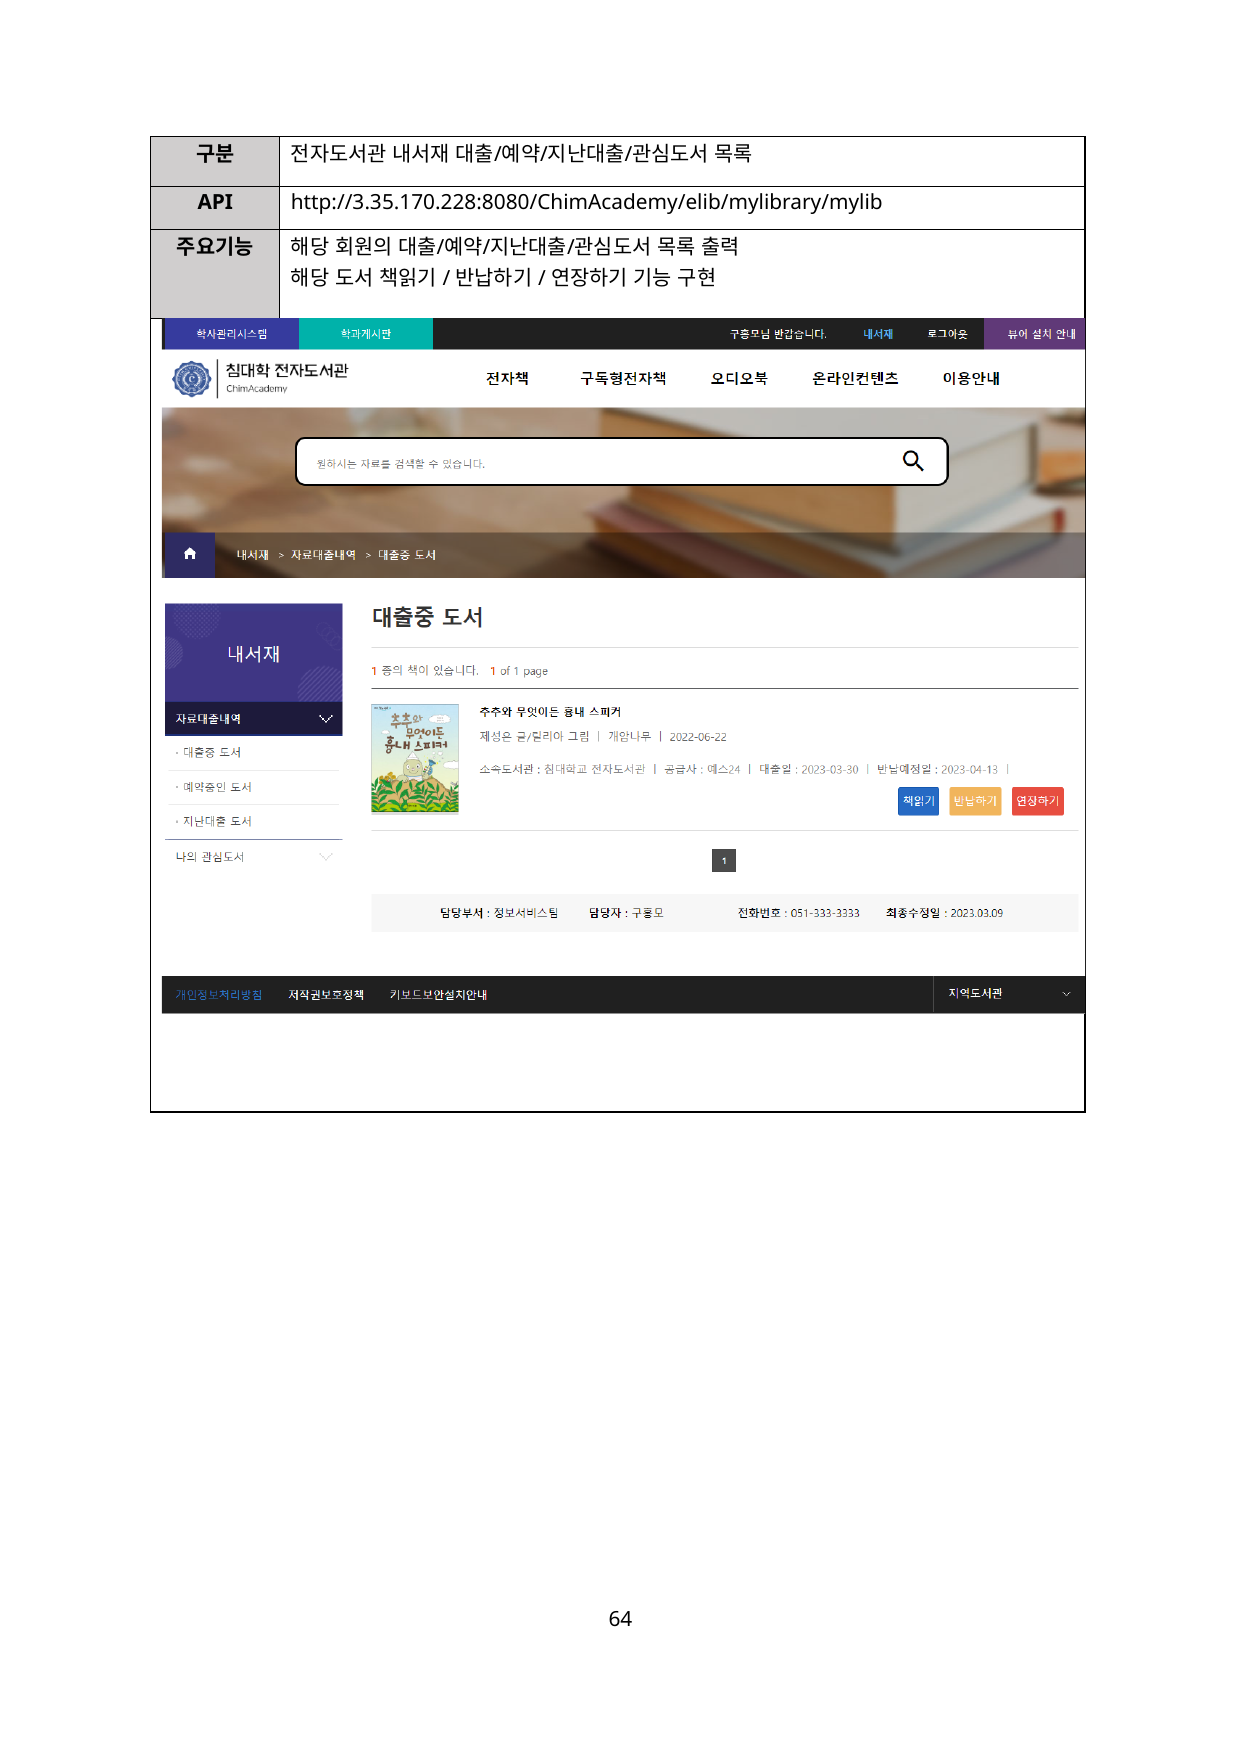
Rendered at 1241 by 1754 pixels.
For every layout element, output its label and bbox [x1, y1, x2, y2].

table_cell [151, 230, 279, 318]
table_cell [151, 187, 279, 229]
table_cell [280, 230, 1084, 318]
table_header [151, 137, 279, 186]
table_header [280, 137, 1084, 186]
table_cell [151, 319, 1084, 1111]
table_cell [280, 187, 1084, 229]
picture [161, 318, 1086, 1014]
